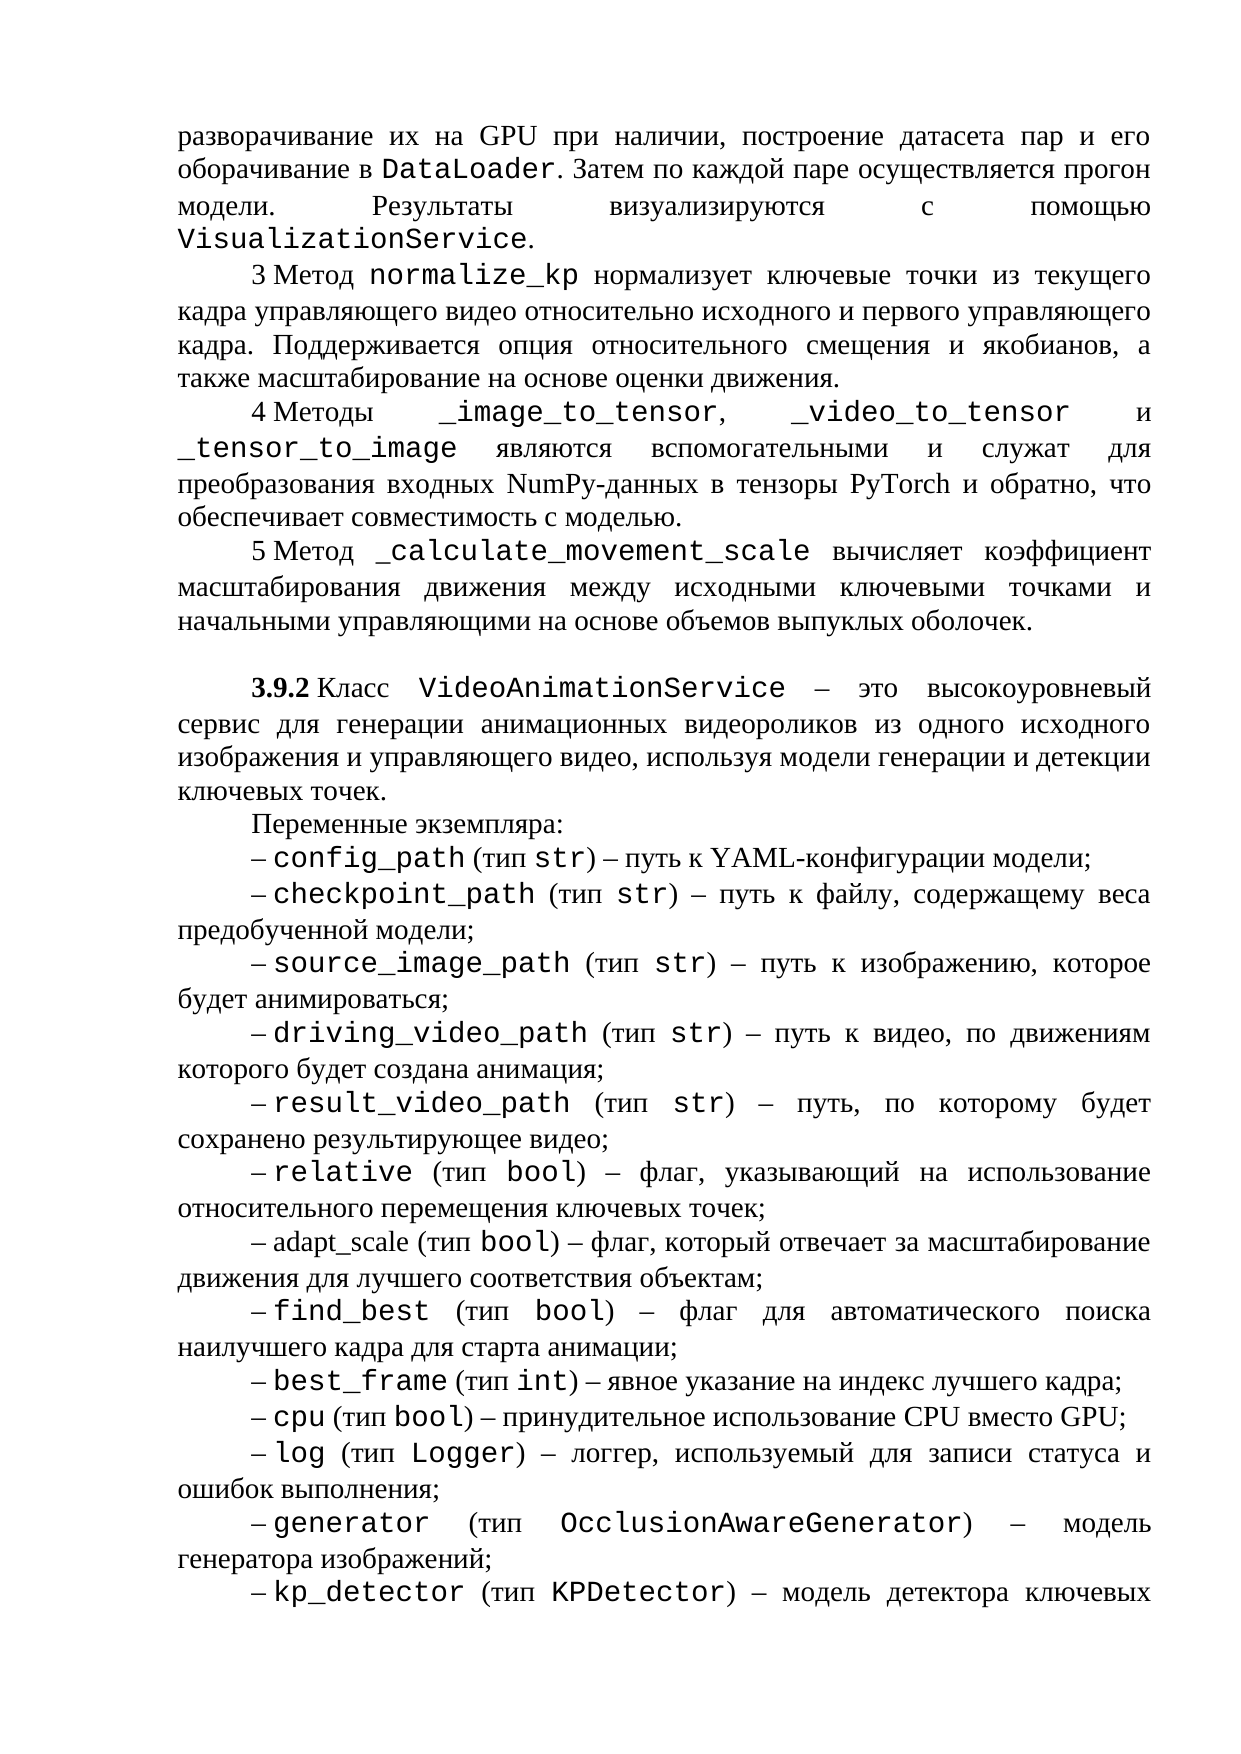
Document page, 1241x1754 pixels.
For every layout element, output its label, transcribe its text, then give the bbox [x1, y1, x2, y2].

text – find_best (тип bool) – флаг для автоматического поиска наилучшего кадра для старта анимации; [177, 1293, 1152, 1363]
text – checkpoint_path (тип str) – путь к файлу, содержащему веса предобученной модели; [177, 876, 1152, 946]
text – config_path (тип str) – путь к YAML-конфигурации модели; [177, 840, 1152, 876]
text – source_image_path (тип str) – путь к изображению, которое будет анимироваться; [177, 946, 1152, 1015]
text – cpu (тип bool) – принудительное использование CPU вместо GPU; [177, 1399, 1152, 1435]
text 5 Метод _calculate_movement_scale вычисляет коэффициент масштабирования движения между исходными ключевыми точками и начальными управляющими на основе объемов выпуклых оболочек. [177, 533, 1152, 636]
text – result_video_path (тип str) – путь, по которому будет сохранено результирующее видео; [177, 1085, 1152, 1154]
text – adapt_scale (тип bool) – флаг, который отвечает за масштабирование движения для лучшего соответствия объектам; [177, 1224, 1152, 1293]
text 4 Методы _image_to_tensor, _video_to_tensor и _tensor_to_image являются вспомогательными и служат для преобразования входных NumPy-данных в тензоры PyTorch и обратно, что обеспечивает совместимость с моделью. [177, 394, 1152, 533]
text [177, 1574, 1152, 1610]
text – relative (тип bool) – флаг, указывающий на использование относительного перемещения ключевых точек; [177, 1154, 1152, 1224]
text 3 Метод normalize_kp нормализует ключевые точки из текущего кадра управляющего видео относительно исходного и первого управляющего кадра. Поддерживается опция относительного смещения и якобианов, а также масштабирование на основе оценки движения. [177, 257, 1152, 394]
text – generator (тип OcclusionAwareGenerator) – модель генератора изображений; [177, 1505, 1152, 1574]
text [177, 118, 1152, 257]
text Переменные экземпляра: [177, 806, 1152, 840]
text – driving_video_path (тип str) – путь к видео, по движениям которого будет создана анимация; [177, 1015, 1152, 1085]
text – best_frame (тип int) – явное указание на индекс лучшего кадра; [177, 1363, 1152, 1399]
text – log (тип Logger) – логгер, используемый для записи статуса и ошибок выполнения; [177, 1435, 1152, 1505]
text 3.9.2 Класс VideoAnimationService – это высокоуровневый сервис для генерации анимационных видеороликов из одного исходного изображения и управляющего видео, используя модели генерации и детекции ключевых точек. [177, 670, 1152, 806]
